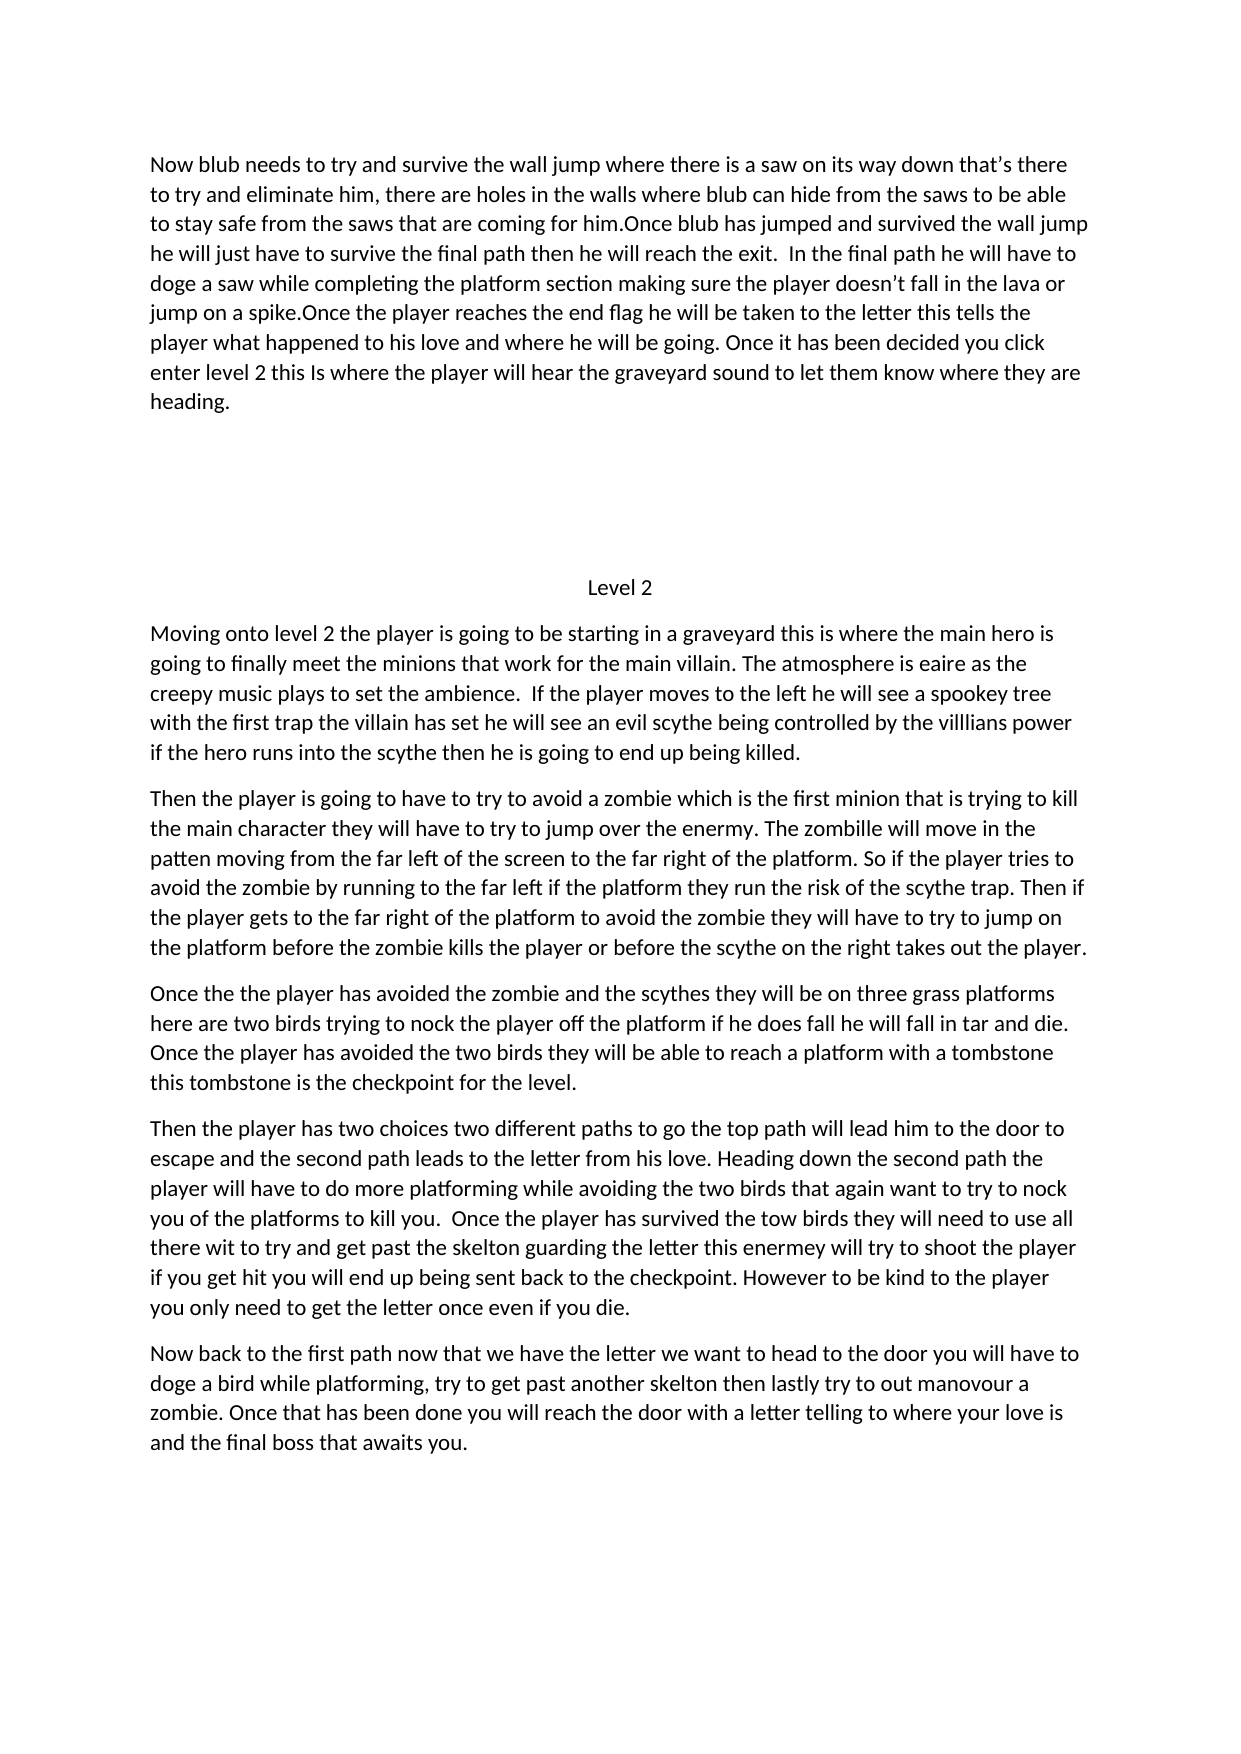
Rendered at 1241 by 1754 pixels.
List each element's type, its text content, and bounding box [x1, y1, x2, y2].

text Once the the player has avoided the zombie and the scythes they will be on three grass platforms here are two birds trying to nock the player off the platform if he does fall he will fall in tar and die. Once the player has avoided the two birds they will be able to reach a platform with a tombstone this tombstone is the checkpoint for the level. [150, 979, 1090, 1096]
text Then the player has two choices two different paths to go the top path will lead him to the door to escape and the second path leads to the letter from his love. Heading down the second path the player will have to do more platforming while avoiding the two birds that again want to try to nock you of the platforms to kill you. Once the player has survived the tow birds they will need to use all there wit to try and get past the skelton guarding the letter this enermey will try to shoot the player if you get hit you will end up being sent back to the checkpoint. However to be kind to the player you only need to get the letter once even if you die. [150, 1114, 1090, 1321]
text Now blub needs to try and survive the wall jump where there is a saw on its way down that’s there to try and eliminate him, there are holes in the walls where blub can hide from the saws to be able to stay safe from the saws that are coming for him.Once blub has jumped and survived the wall jump he will just have to survive the final path then he will reach the exit. In the final path he will have to doge a saw while completing the platform section making sure the player doesn’t fall in the lava or jump on a spike.Once the player reaches the end flag he will be taken to the letter this tells the player what happened to his love and where he will be going. Once it has been decided you click enter level 2 this Is where the player will hear the graveyard sound to let them know where they are heading. [150, 150, 1090, 416]
text Now back to the first path now that we have the letter we want to head to the door you will have to doge a bird while platforming, try to get past another skelton then lastly try to out manovour a zombie. Once that has been done you will reach the door with a letter telling to where your love is and the final boss that awaits you. [150, 1339, 1090, 1456]
text Then the player is going to have to try to avoid a zombie which is the first minion that is trying to kill the main character they will have to try to jump over the enermy. The zombille will move in the patten moving from the far left of the screen to the far right of the platform. So if the player tries to avoid the zombie by running to the far left if the platform they run the risk of the scythe trap. Then if the player gets to the far right of the platform to avoid the zombie they will have to try to jump on the platform before the zombie kills the player or before the scythe on the right takes out the player. [150, 784, 1090, 961]
text Level 2 [150, 573, 1090, 601]
text Moving onto level 2 the player is going to be starting in a graveyard this is where the main hero is going to finally meet the minions that work for the main villain. The atmosphere is eaire as the creepy music plays to set the ambience. If the player moves to the left he will see a spookey tree with the first trap the villain has set he will see an evil scythe being controlled by the villlians power if the hero runs into the scythe then he is going to end up being killed. [150, 619, 1090, 766]
